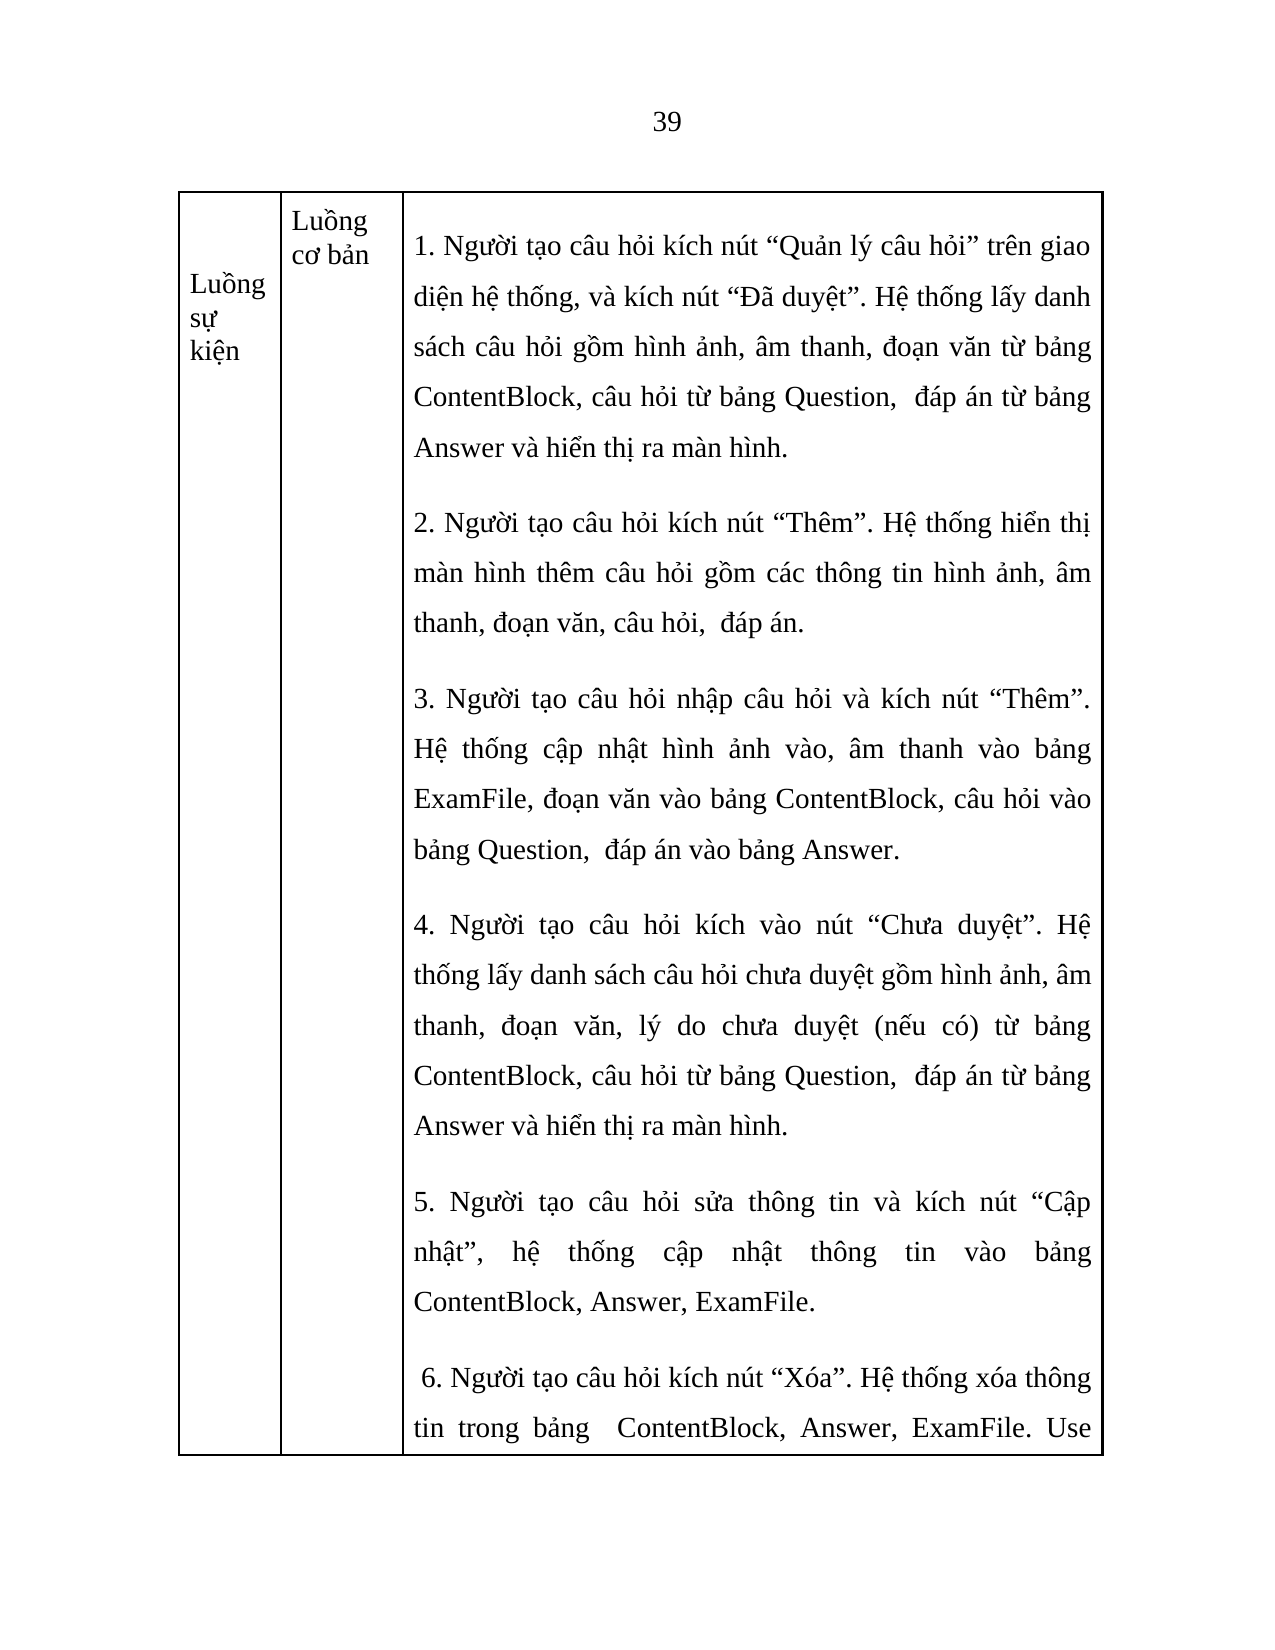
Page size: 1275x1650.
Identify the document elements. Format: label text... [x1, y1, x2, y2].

table_cell Luồng sự kiện [180, 193, 280, 1454]
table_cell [404, 193, 1101, 1454]
table_cell Luồng cơ bản [282, 193, 402, 1454]
